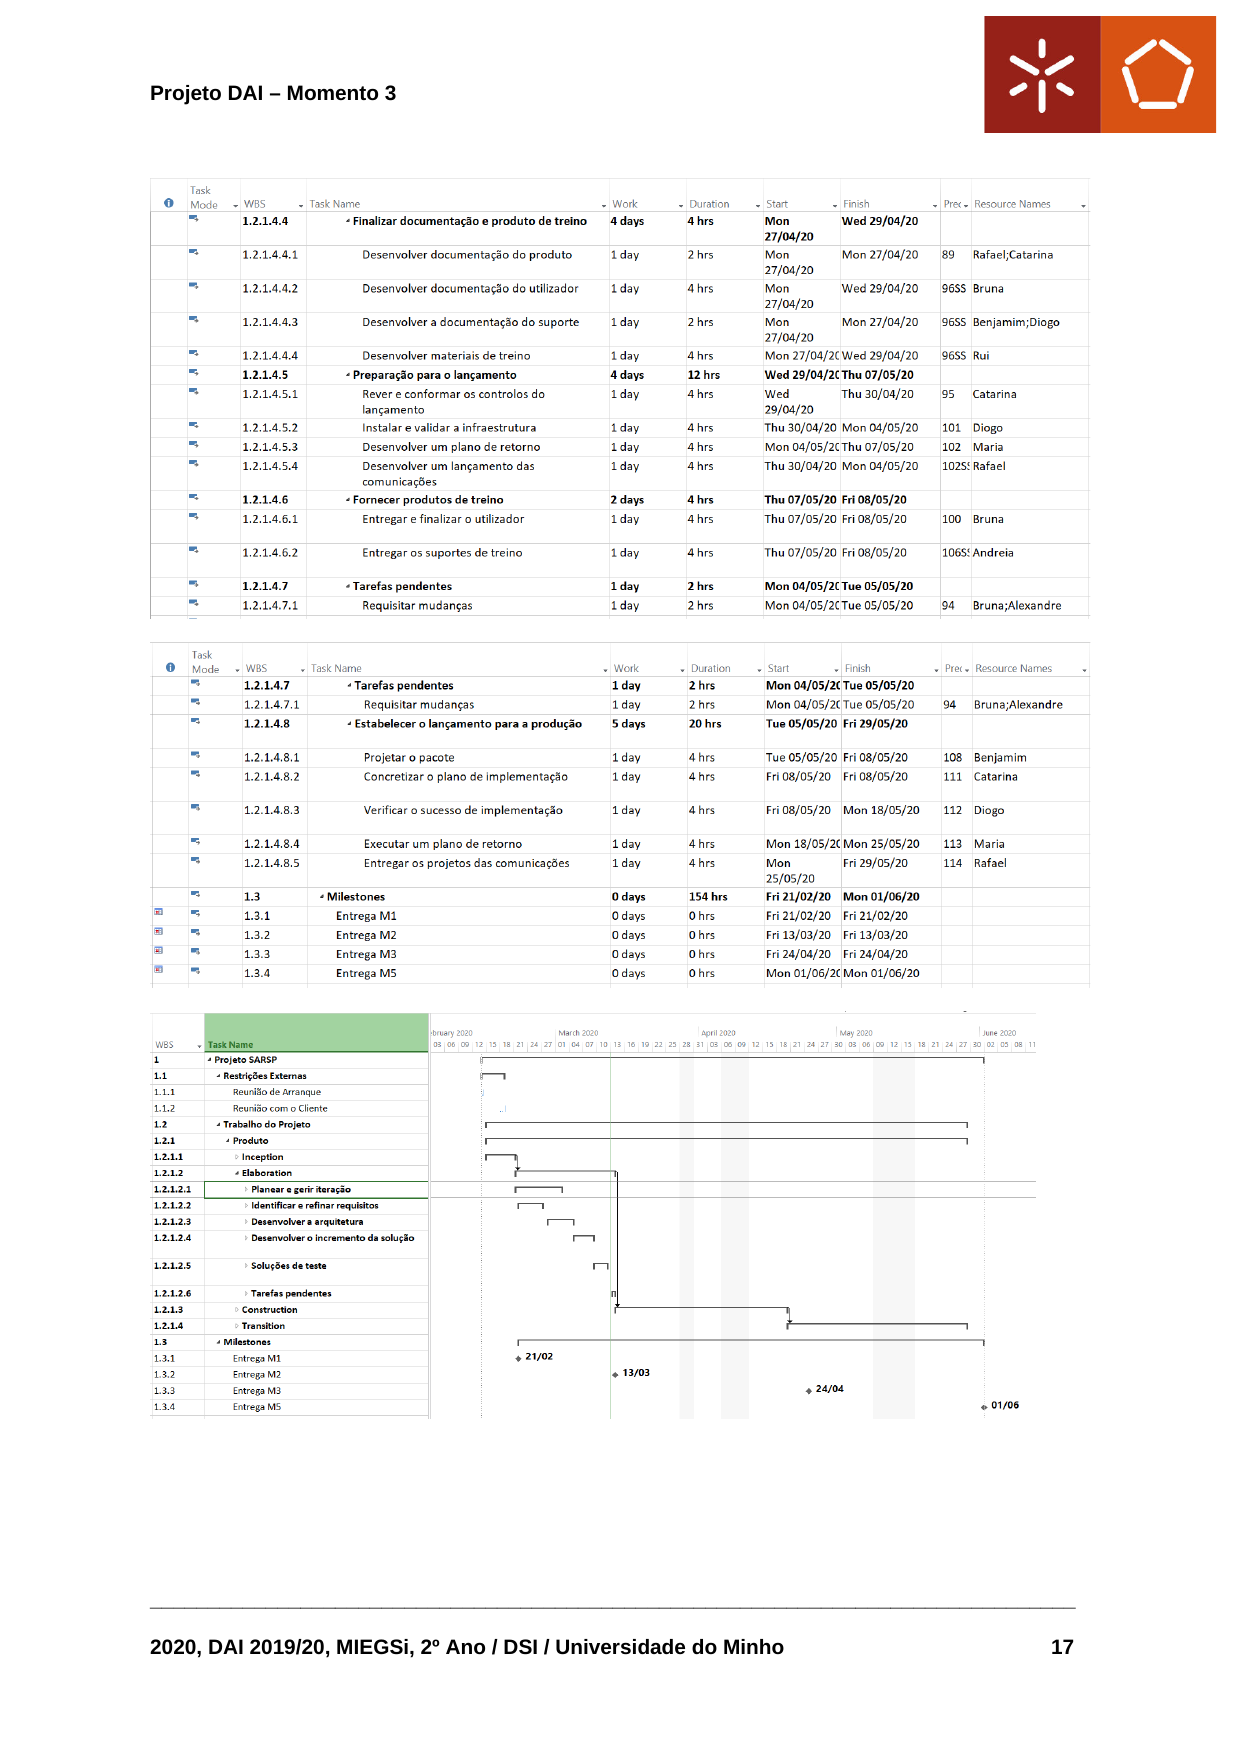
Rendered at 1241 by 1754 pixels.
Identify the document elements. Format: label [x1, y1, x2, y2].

picture [150, 642, 1091, 988]
picture [150, 1011, 1036, 1419]
picture [984, 16, 1217, 133]
picture [150, 177, 1091, 619]
